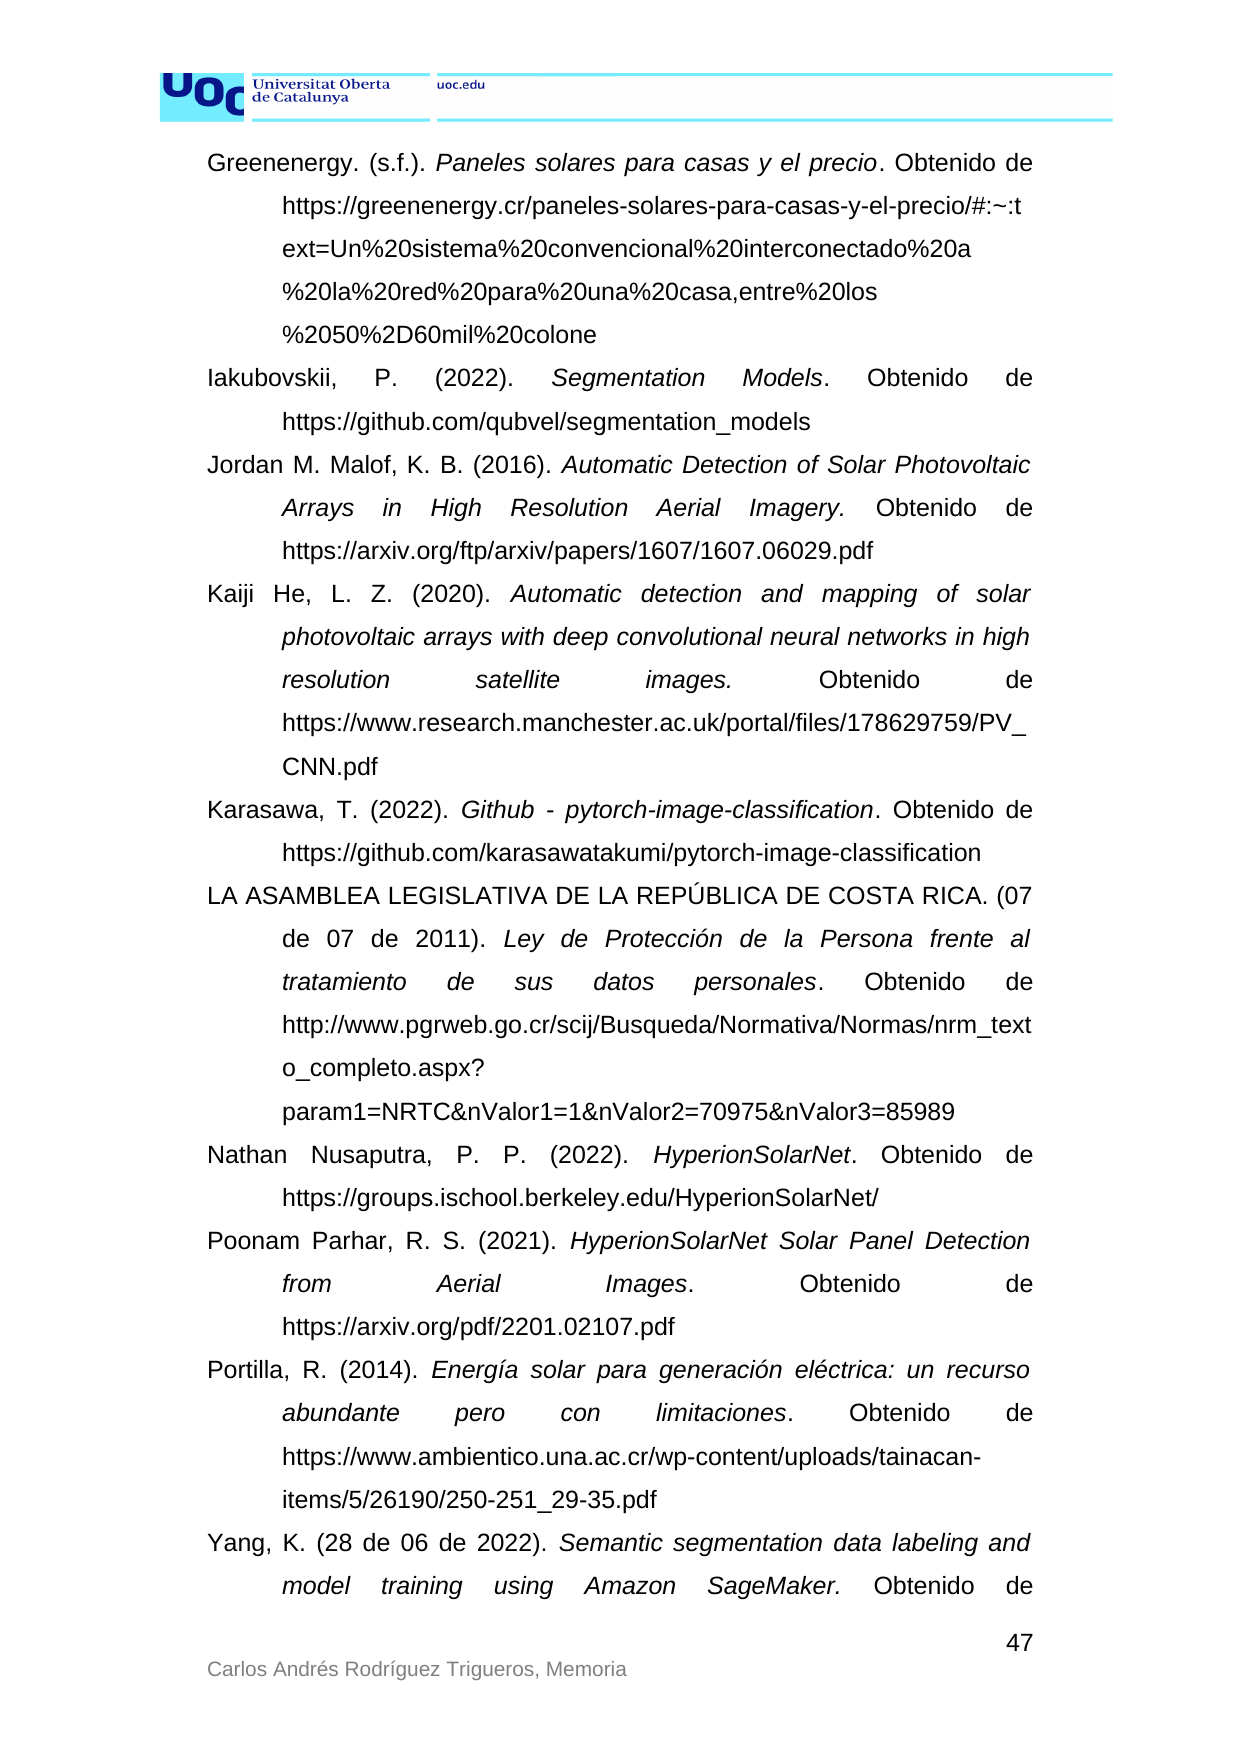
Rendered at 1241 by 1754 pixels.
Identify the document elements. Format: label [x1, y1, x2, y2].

picture [159, 73, 1113, 124]
